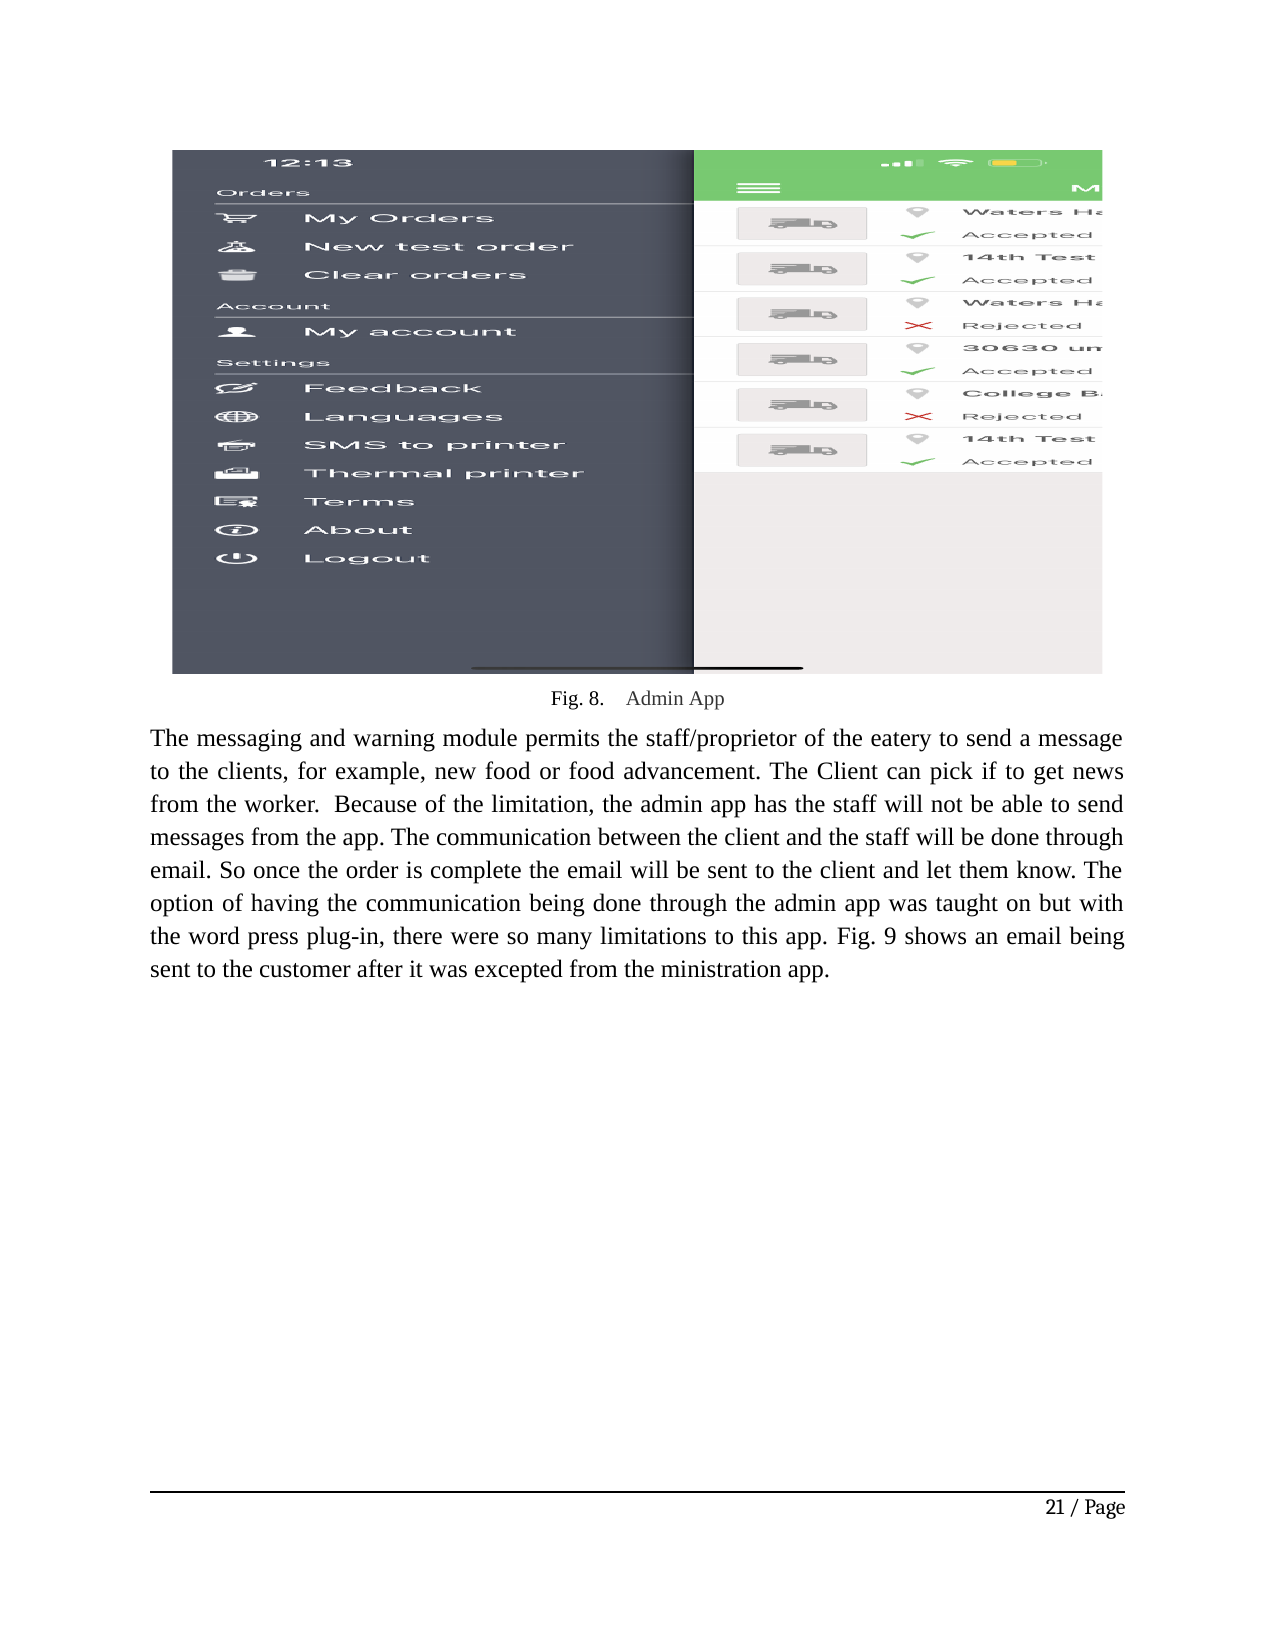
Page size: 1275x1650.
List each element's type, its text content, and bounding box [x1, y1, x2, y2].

picture [172, 150, 1103, 674]
text Admin App [150, 686, 1125, 710]
text The messaging and warning module permits the staff/proprietor of the eatery to send a message to the clients, for example, new food or food advancement. The Client can pick if to get news from the worker. Because of the limitation, the admin app has the staff will not be able to send messages from the app. The communication between the client and the staff will be done through email. So once the order is complete the email will be sent to the client and let them know. The option of having the communication being done through the admin app was taught on but with the word press plug-in, there were so many limitations to this app. Fig. 8 shows an email being sent to the customer after it was excepted from the ministration app. [150, 723, 1125, 983]
